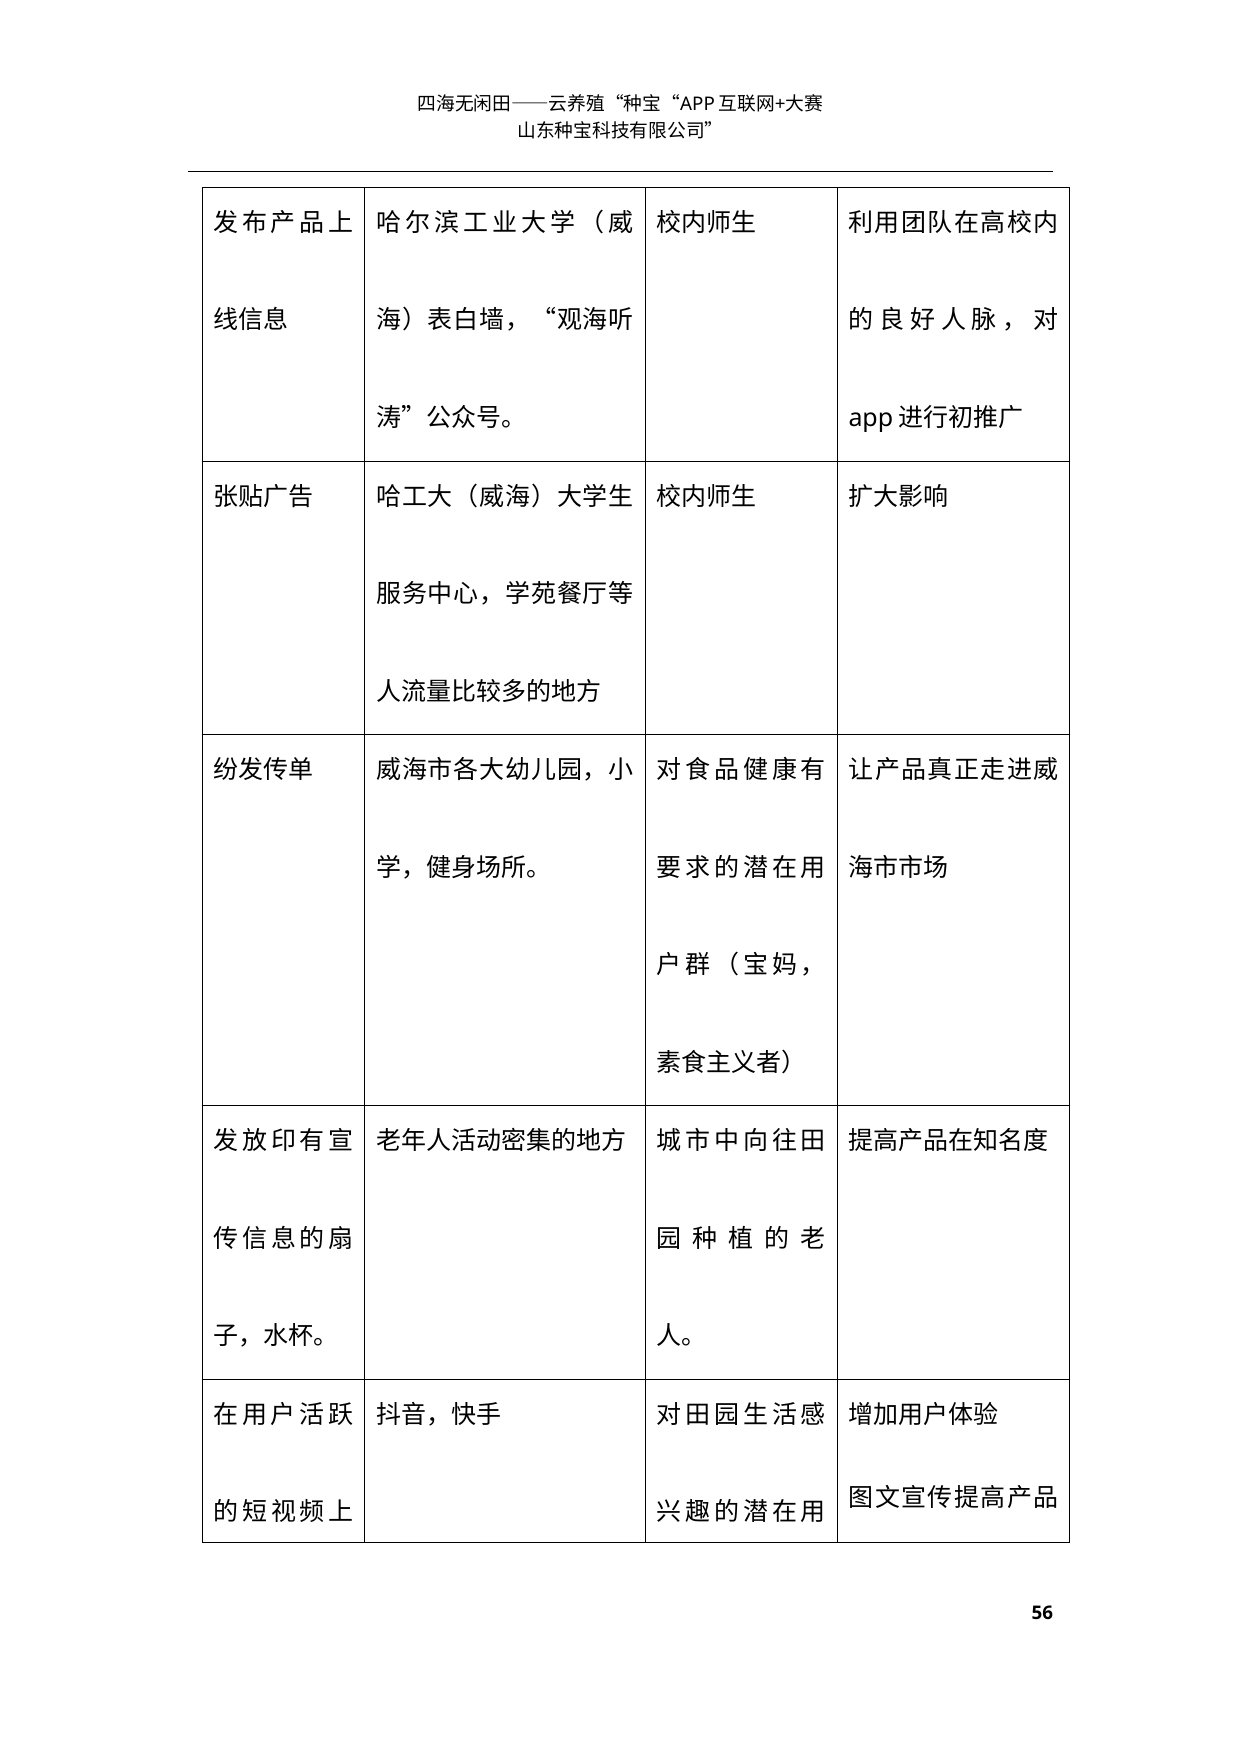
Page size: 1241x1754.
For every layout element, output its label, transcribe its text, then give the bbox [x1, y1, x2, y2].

table_cell 让产品真正走进威海市市场 [838, 735, 1069, 1105]
table_cell 发放印有宣传信息的扇子，水杯。 [203, 1106, 364, 1379]
table_cell 增加用户体验 图文宣传提高产品影响力 [838, 1380, 1069, 1542]
table_cell 对食品健康有要求的潜在用户群（宝妈，素食主义者） [646, 735, 837, 1105]
table_cell 扩大影响 [838, 462, 1069, 734]
table_cell 老年人活动密集的地方 [365, 1106, 645, 1379]
table_cell 提高产品在知名度 [838, 1106, 1069, 1379]
table_cell 威海市各大幼儿园，小学，健身场所。 [365, 735, 645, 1105]
table_cell 对田园生活感兴趣的潜在用户群 [646, 1380, 837, 1542]
table_cell 哈工大（威海）大学生服务中心，学苑餐厅等人流量比较多的地方 [365, 462, 645, 734]
table_cell 校内师生 [646, 188, 837, 461]
table_cell 在用户活跃的短视频上投放宣传广告 [203, 1380, 364, 1542]
table_cell 校内师生 [646, 462, 837, 734]
table_cell 张贴广告 [203, 462, 364, 734]
table_cell 纷发传单 [203, 735, 364, 1105]
table_cell 抖音，快手 [365, 1380, 645, 1542]
table_cell 城市中向往田园种植的老人。 [646, 1106, 837, 1379]
table_cell 发布产品上线信息 [203, 188, 364, 461]
table_cell 利用团队在高校内的良好人脉，对app进行初推广 [838, 188, 1069, 461]
table_cell 哈尔滨工业大学（威海）表白墙，“观海听涛”公众号。 [365, 188, 645, 461]
